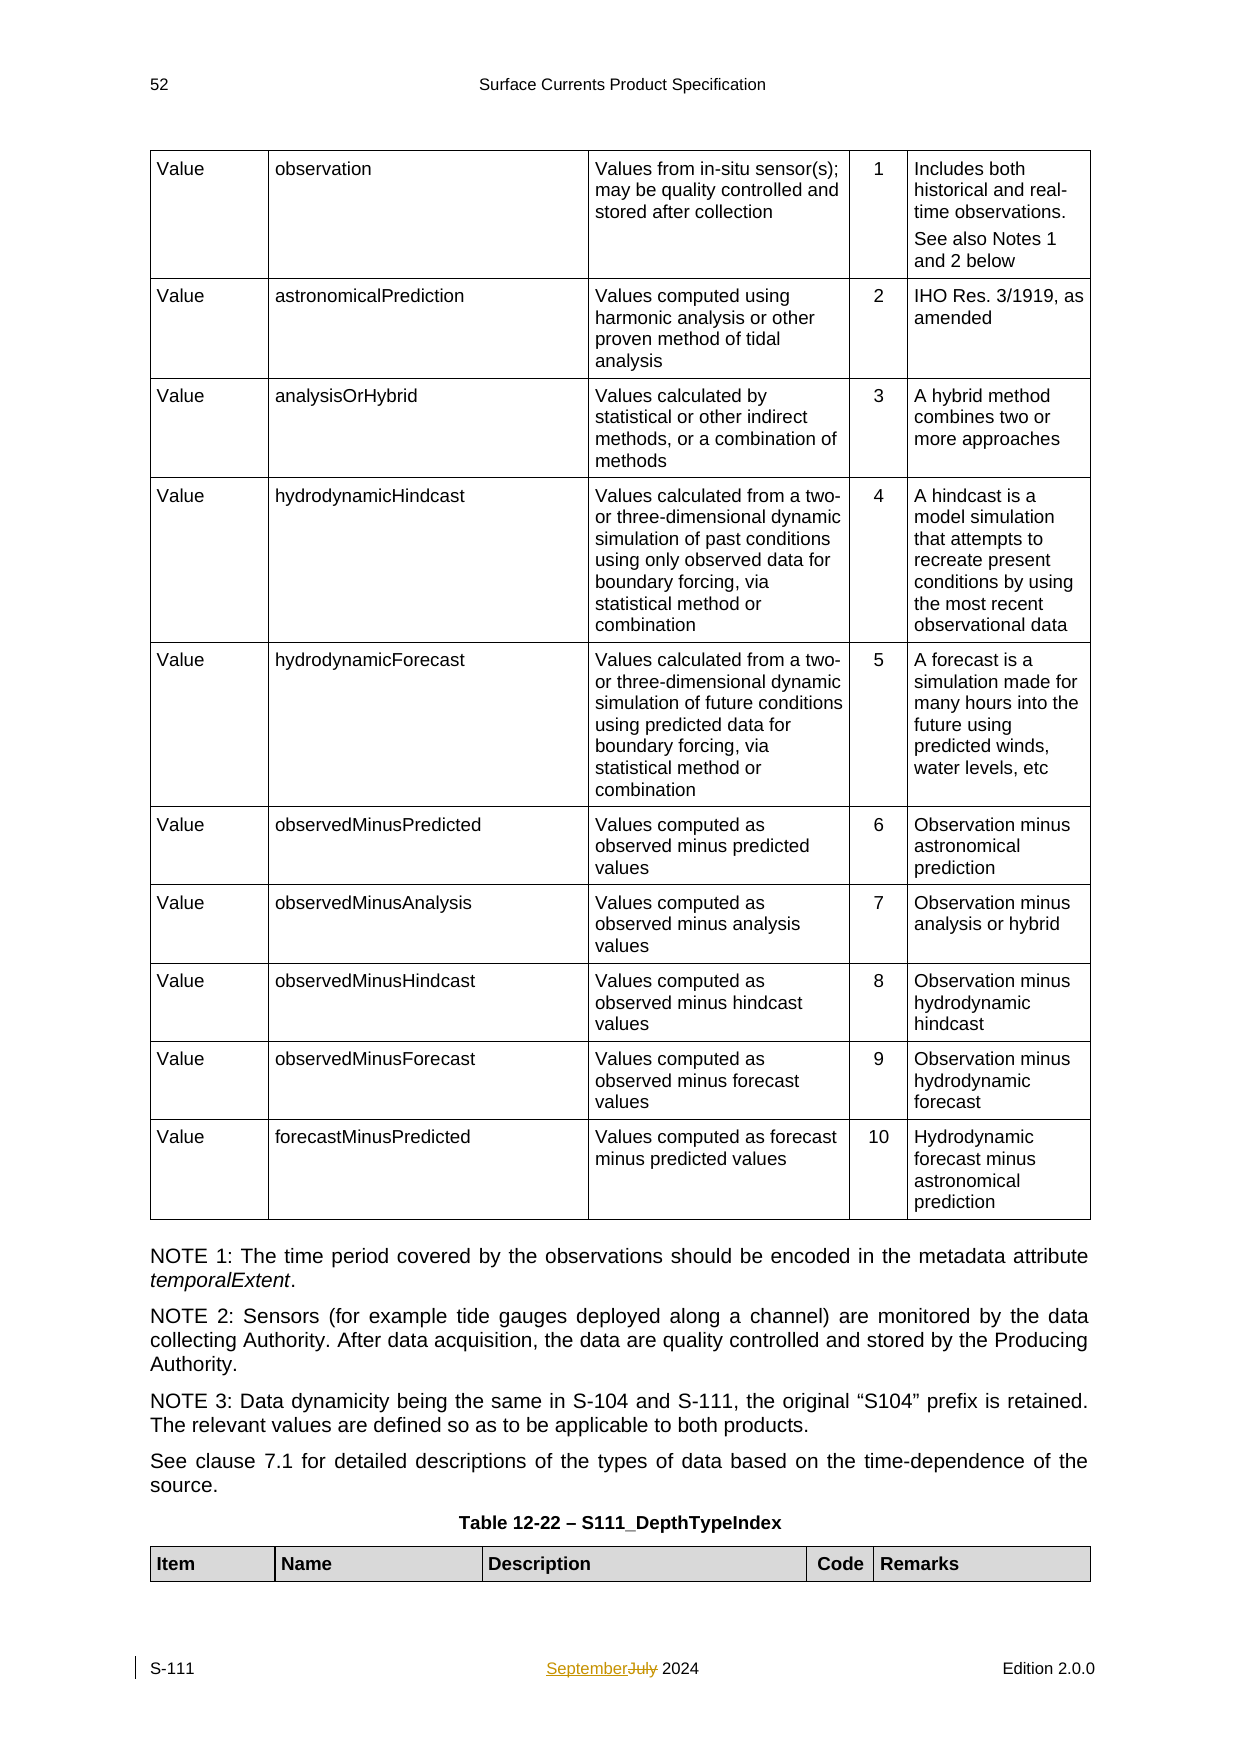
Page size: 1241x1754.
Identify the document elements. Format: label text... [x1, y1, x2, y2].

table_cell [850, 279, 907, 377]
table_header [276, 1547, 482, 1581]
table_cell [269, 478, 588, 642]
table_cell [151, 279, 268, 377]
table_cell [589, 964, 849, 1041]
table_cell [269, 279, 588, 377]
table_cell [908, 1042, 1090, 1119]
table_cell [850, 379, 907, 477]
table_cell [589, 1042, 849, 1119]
text NOTE 2: Sensors (for example tide gauges deployed along a channel) are monitored by the data collecting Authority. After data acquisition, the data are quality controlled and stored by the Producing Authority. [150, 1304, 1090, 1376]
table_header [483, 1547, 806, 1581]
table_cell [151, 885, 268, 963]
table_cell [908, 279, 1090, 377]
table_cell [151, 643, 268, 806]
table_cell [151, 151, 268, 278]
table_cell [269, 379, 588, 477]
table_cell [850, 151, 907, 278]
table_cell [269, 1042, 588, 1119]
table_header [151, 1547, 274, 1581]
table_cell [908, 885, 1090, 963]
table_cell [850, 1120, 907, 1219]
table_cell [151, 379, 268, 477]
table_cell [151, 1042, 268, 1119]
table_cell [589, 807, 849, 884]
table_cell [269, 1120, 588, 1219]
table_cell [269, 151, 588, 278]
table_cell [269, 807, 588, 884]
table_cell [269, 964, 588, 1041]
text See clause 7.1 for detailed descriptions of the types of data based on the time-dependence of the source. [150, 1449, 1090, 1497]
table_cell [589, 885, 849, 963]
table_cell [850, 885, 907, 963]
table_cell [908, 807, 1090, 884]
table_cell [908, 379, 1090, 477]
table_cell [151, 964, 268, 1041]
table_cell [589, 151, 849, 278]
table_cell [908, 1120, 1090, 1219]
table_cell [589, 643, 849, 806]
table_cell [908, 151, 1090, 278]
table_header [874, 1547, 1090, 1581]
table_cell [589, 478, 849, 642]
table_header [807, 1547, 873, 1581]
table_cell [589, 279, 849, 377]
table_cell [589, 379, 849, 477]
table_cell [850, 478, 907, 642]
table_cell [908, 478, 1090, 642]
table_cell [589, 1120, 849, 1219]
text NOTE 1: The time period covered by the observations should be encoded in the metadata attribute temporalExtent. [150, 1244, 1090, 1292]
text NOTE 3: Data dynamicity being the same in S-104 and S-111, the original “S104” prefix is retained. The relevant values are defined so as to be applicable to both products. [150, 1389, 1090, 1437]
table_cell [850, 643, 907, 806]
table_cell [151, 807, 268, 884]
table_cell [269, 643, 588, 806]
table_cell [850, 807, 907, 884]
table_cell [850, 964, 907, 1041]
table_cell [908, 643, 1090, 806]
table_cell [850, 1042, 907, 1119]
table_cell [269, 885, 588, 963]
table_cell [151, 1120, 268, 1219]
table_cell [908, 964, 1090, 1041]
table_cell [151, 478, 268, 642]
